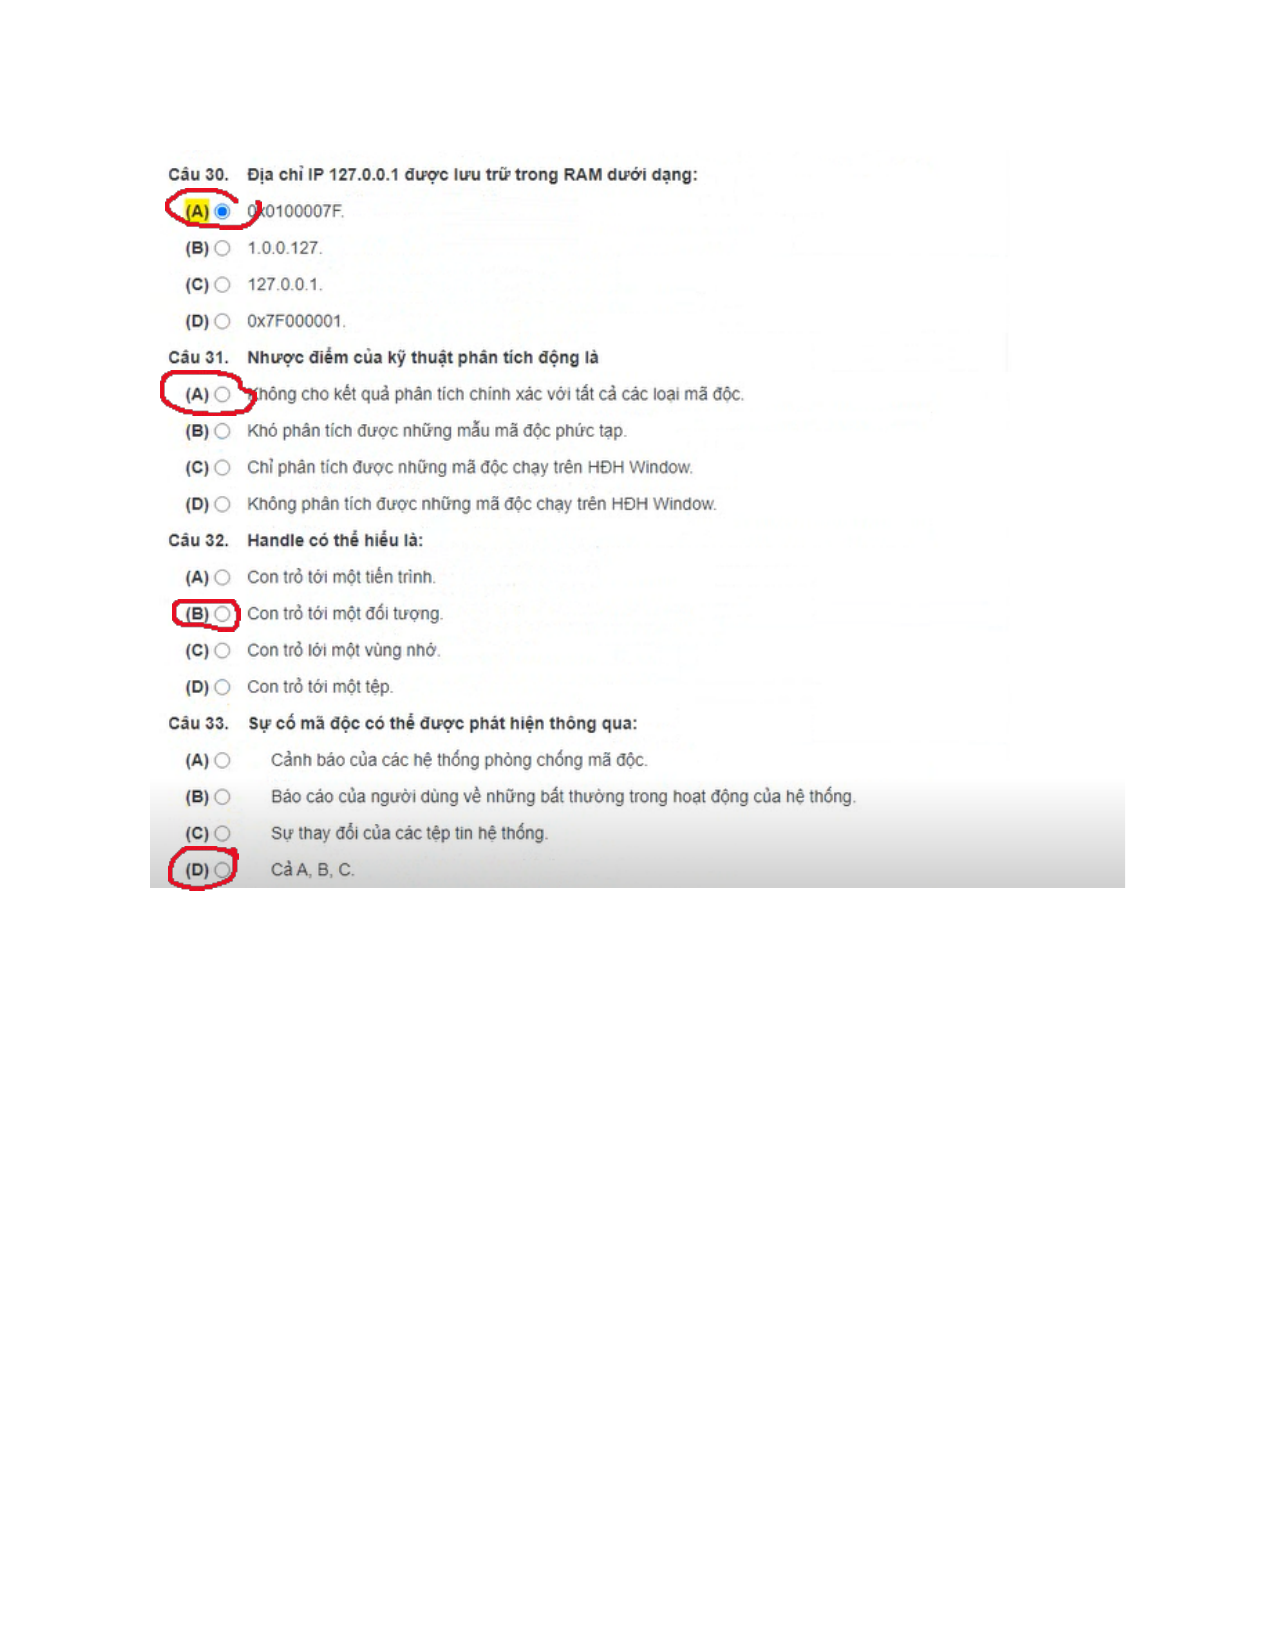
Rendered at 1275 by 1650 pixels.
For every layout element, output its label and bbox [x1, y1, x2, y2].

picture [150, 150, 1125, 891]
